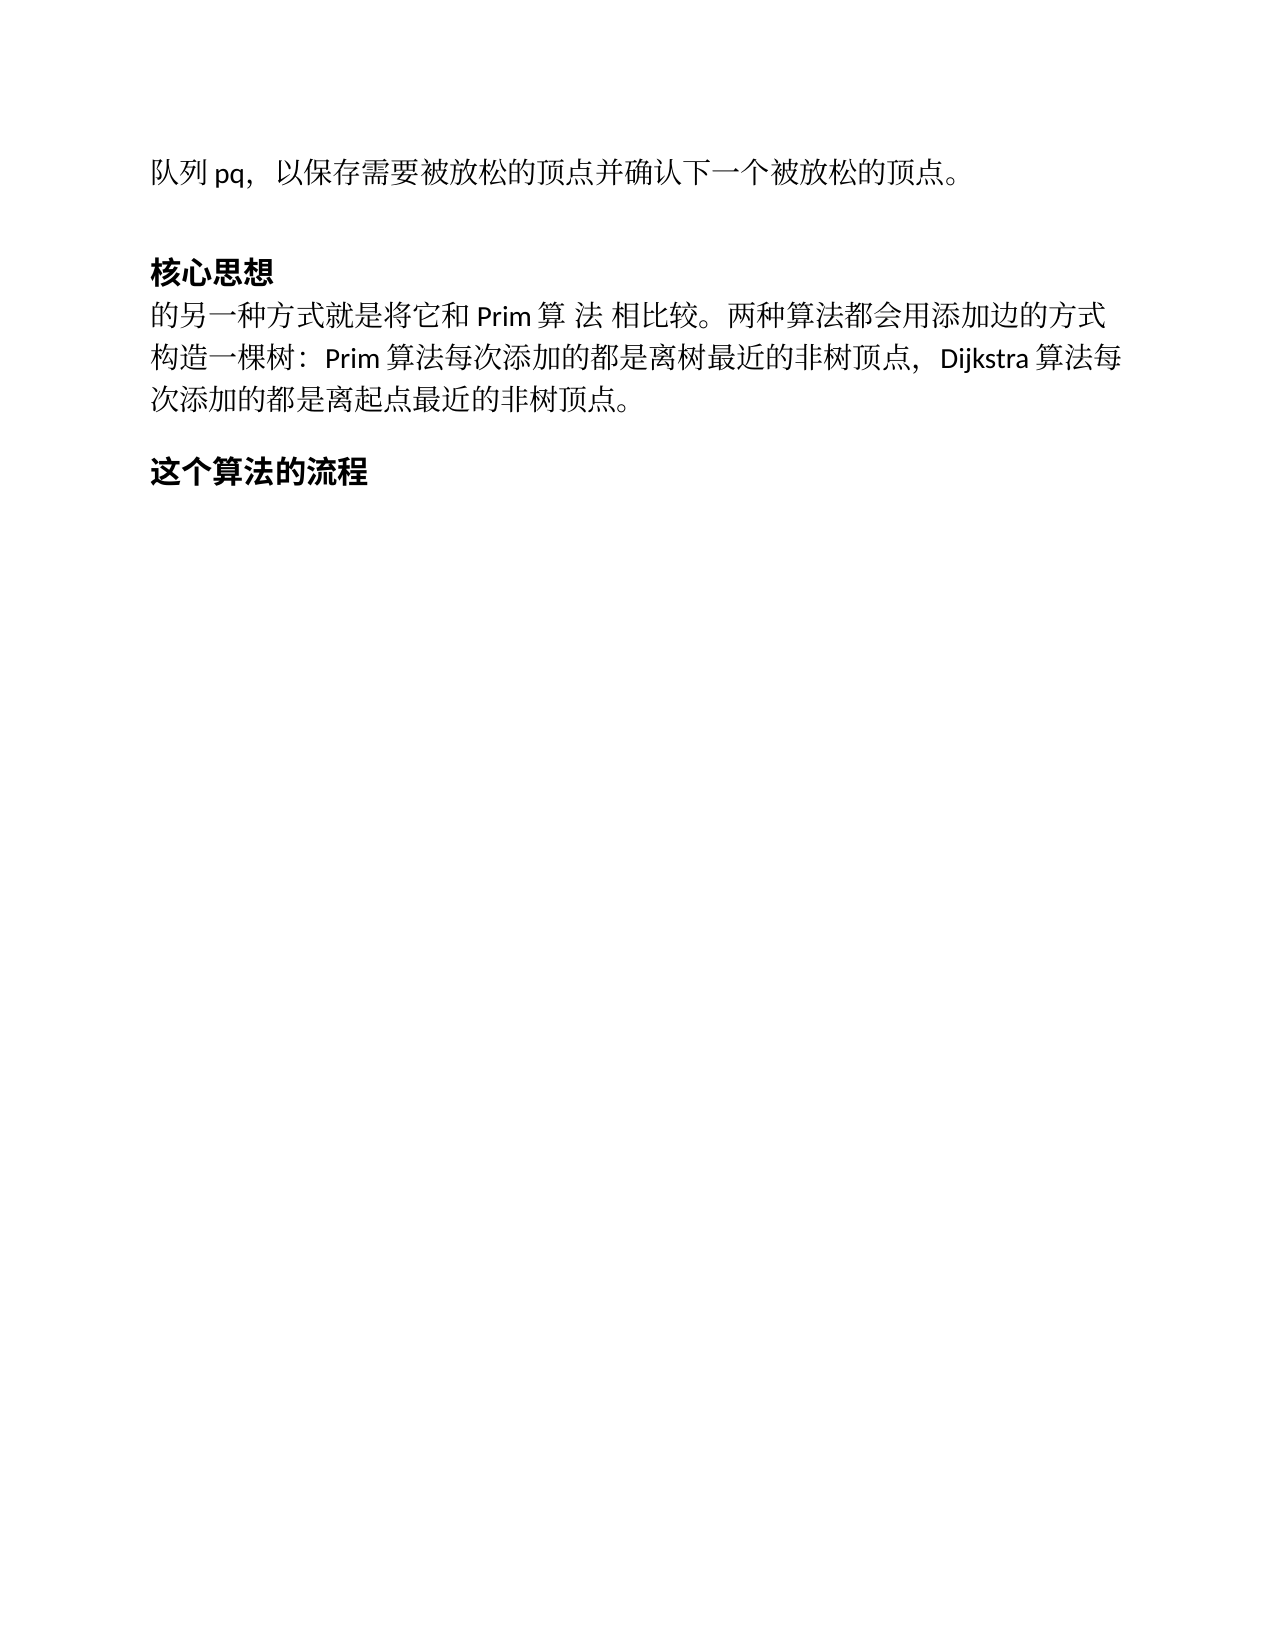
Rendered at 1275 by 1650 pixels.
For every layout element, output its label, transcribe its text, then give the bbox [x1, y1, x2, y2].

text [150, 150, 1125, 192]
text 的另一种方式就是将它和Prim算 法 相比较。两种算法都会用添加边的方式构造一棵树：Prim算法每次添加的都是离树最近的非树顶点，Dijkstra算法每次添加的都是离起点最近的非树顶点。 [150, 293, 1125, 419]
